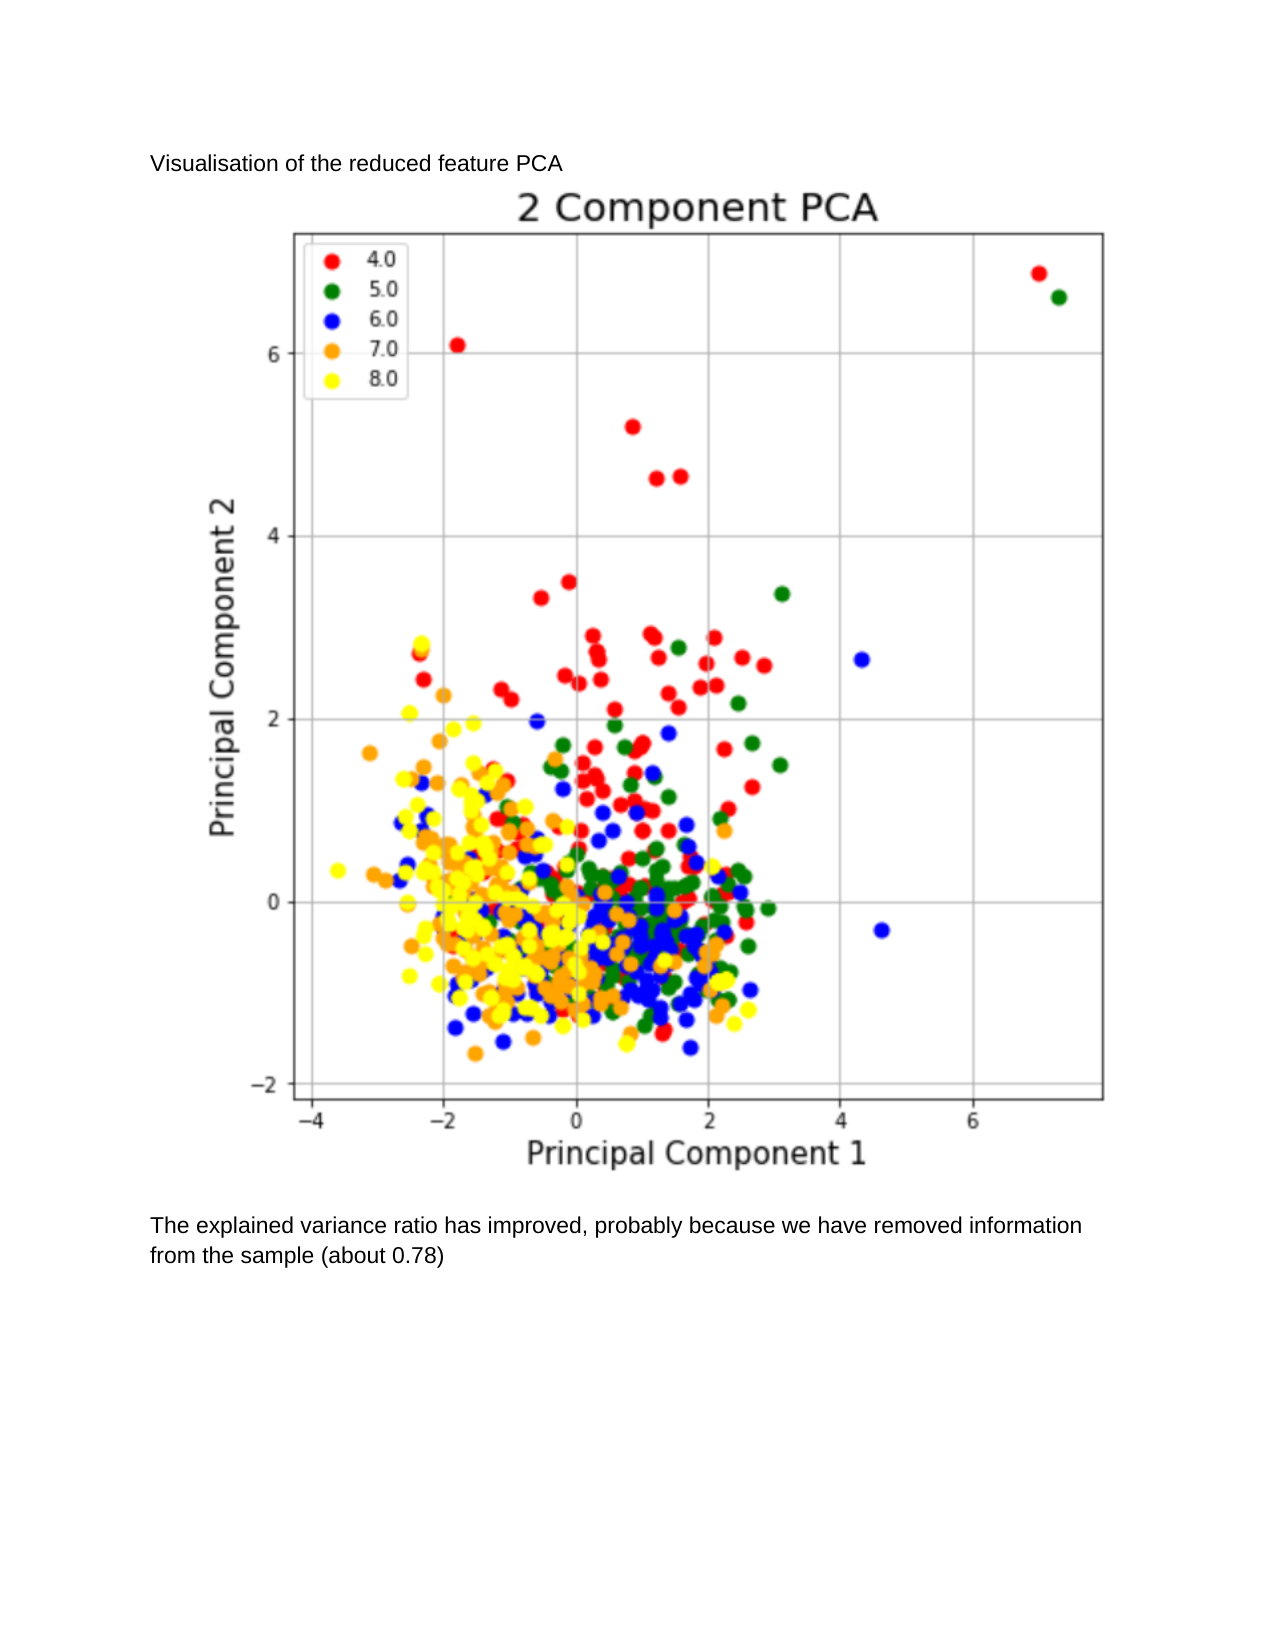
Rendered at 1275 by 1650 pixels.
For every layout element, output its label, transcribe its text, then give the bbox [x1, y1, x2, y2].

picture [150, 180, 1125, 1179]
text Visualisation of the reduced feature PCA [150, 150, 1125, 180]
text The explained variance ratio has improved, probably because we have removed information from the sample (about 0.78) [150, 1212, 1125, 1269]
